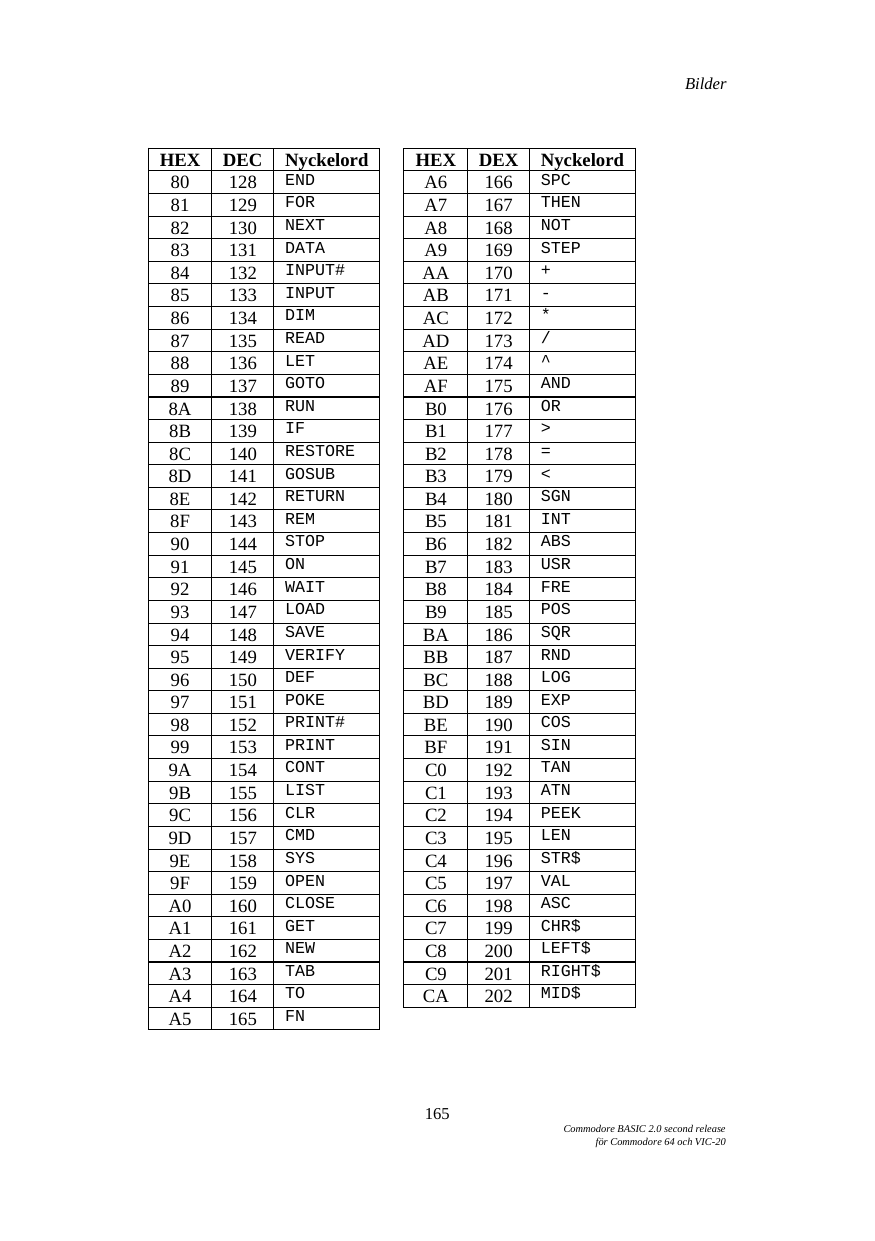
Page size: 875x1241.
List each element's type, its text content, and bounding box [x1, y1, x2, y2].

table_cell DIM [274, 307, 379, 328]
table_cell [380, 849, 403, 871]
table_cell [380, 283, 403, 306]
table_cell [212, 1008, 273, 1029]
table_cell 92 [149, 578, 211, 600]
table_cell FRE [530, 578, 635, 600]
table_cell AF [404, 375, 467, 396]
table_cell B2 [404, 443, 467, 464]
table_cell [380, 690, 403, 713]
table_cell 176 [468, 398, 529, 419]
table_header HEX [149, 149, 211, 170]
table_cell PEEK [530, 804, 635, 826]
table_cell RETURN [274, 488, 379, 509]
table_cell 84 [149, 262, 211, 283]
table_header DEC [212, 149, 273, 170]
table_cell [380, 216, 403, 238]
table_cell B6 [404, 533, 467, 554]
table_cell INPUT [274, 284, 379, 306]
table_cell A2 [149, 940, 211, 961]
table_cell * [530, 307, 635, 328]
table_cell 8C [149, 443, 211, 464]
table_cell [380, 238, 403, 261]
table_cell 179 [468, 465, 529, 487]
table_cell [380, 623, 403, 645]
table_cell 171 [468, 284, 529, 306]
table_cell 155 [212, 782, 273, 803]
table_cell [380, 329, 403, 351]
table_cell 188 [468, 669, 529, 690]
table_cell 159 [212, 872, 273, 894]
table_cell 142 [212, 488, 273, 509]
table_cell OR [530, 398, 635, 419]
table_cell 128 [212, 171, 273, 193]
table_cell LEFT$ [530, 940, 635, 961]
table_cell 181 [468, 510, 529, 532]
table_cell 81 [149, 194, 211, 216]
table_cell A9 [404, 239, 467, 261]
table_cell B9 [404, 601, 467, 622]
table_cell SPC [530, 171, 635, 193]
table_cell 135 [212, 330, 273, 351]
table_cell 85 [149, 284, 211, 306]
table_cell 136 [212, 352, 273, 374]
table_cell 157 [212, 827, 273, 848]
table_cell 91 [149, 556, 211, 577]
table_cell 8F [149, 510, 211, 532]
table_cell END [274, 171, 379, 193]
table_cell 150 [212, 669, 273, 690]
table_cell [380, 374, 403, 396]
table_cell 172 [468, 307, 529, 328]
table_cell TAN [530, 759, 635, 781]
table_cell 86 [149, 307, 211, 328]
table_cell LEN [530, 827, 635, 848]
table_cell 89 [149, 375, 211, 396]
table_cell 144 [212, 533, 273, 554]
table_cell POS [530, 601, 635, 622]
table_cell B0 [404, 398, 467, 419]
table_cell 161 [212, 917, 273, 939]
table_cell 183 [468, 556, 529, 577]
table_cell STEP [530, 239, 635, 261]
table_cell AC [404, 307, 467, 328]
table_cell INPUT# [274, 262, 379, 283]
table_cell LOG [530, 669, 635, 690]
table_cell B4 [404, 488, 467, 509]
table_cell 164 [212, 985, 273, 1007]
table_cell / [530, 330, 635, 351]
table_cell VAL [530, 872, 635, 894]
table_cell SQR [530, 624, 635, 645]
table_cell LIST [274, 782, 379, 803]
table_header DEX [468, 149, 529, 170]
table_cell C6 [404, 895, 467, 916]
table_cell AND [530, 375, 635, 396]
table_cell VERIFY [274, 646, 379, 668]
table_cell [380, 351, 403, 374]
table_cell 194 [468, 804, 529, 826]
table_cell RIGHT$ [530, 963, 635, 984]
table_cell [380, 464, 403, 487]
table_cell 8E [149, 488, 211, 509]
table_cell 162 [212, 940, 273, 961]
table_cell GOTO [274, 375, 379, 396]
table_cell 180 [468, 488, 529, 509]
table_cell STR$ [530, 850, 635, 871]
table_cell LET [274, 352, 379, 374]
table_cell 146 [212, 578, 273, 600]
table_cell 83 [149, 239, 211, 261]
table_cell BA [404, 624, 467, 645]
table_cell BB [404, 646, 467, 668]
table_cell [380, 170, 403, 193]
table_cell A3 [149, 963, 211, 984]
table_cell 189 [468, 691, 529, 713]
table_cell [380, 916, 403, 939]
table_cell 9E [149, 850, 211, 871]
table_cell CONT [274, 759, 379, 781]
table_cell 197 [468, 872, 529, 894]
table_cell A1 [149, 917, 211, 939]
table_cell 130 [212, 217, 273, 238]
table_cell 169 [468, 239, 529, 261]
table_cell B7 [404, 556, 467, 577]
table_cell A8 [404, 217, 467, 238]
table_cell C2 [404, 804, 467, 826]
table_cell ON [274, 556, 379, 577]
table_cell B8 [404, 578, 467, 600]
table_cell [380, 781, 403, 803]
table_cell [380, 306, 403, 328]
table_cell CLOSE [274, 895, 379, 916]
table_cell 177 [468, 420, 529, 442]
table_cell C1 [404, 782, 467, 803]
table_cell [380, 803, 403, 826]
table_cell 158 [212, 850, 273, 871]
table_cell 9B [149, 782, 211, 803]
table_cell 151 [212, 691, 273, 713]
table_cell [380, 532, 403, 554]
table_cell BF [404, 736, 467, 758]
table_cell C4 [404, 850, 467, 871]
table_cell 174 [468, 352, 529, 374]
table_cell NOT [530, 217, 635, 238]
table_cell GOSUB [274, 465, 379, 487]
table_cell [380, 939, 403, 961]
table_cell 137 [212, 375, 273, 396]
table_cell RESTORE [274, 443, 379, 464]
table_cell > [530, 420, 635, 442]
table_cell ASC [530, 895, 635, 916]
table_cell AD [404, 330, 467, 351]
table_cell 154 [212, 759, 273, 781]
table_cell [380, 396, 403, 419]
table_cell 96 [149, 669, 211, 690]
table_cell 143 [212, 510, 273, 532]
table_cell A6 [404, 171, 467, 193]
table_cell IF [274, 420, 379, 442]
table_cell + [530, 262, 635, 283]
table_cell 200 [468, 940, 529, 961]
table_cell 173 [468, 330, 529, 351]
table_cell 166 [468, 171, 529, 193]
table_cell 198 [468, 895, 529, 916]
table_cell 93 [149, 601, 211, 622]
table_cell SIN [530, 736, 635, 758]
table_cell 82 [149, 217, 211, 238]
table_cell 9D [149, 827, 211, 848]
table_cell 167 [468, 194, 529, 216]
table_cell USR [530, 556, 635, 577]
table_cell 95 [149, 646, 211, 668]
table_cell POKE [274, 691, 379, 713]
table_cell 178 [468, 443, 529, 464]
table_cell A0 [149, 895, 211, 916]
table_cell C3 [404, 827, 467, 848]
table_cell 193 [468, 782, 529, 803]
table_cell STOP [274, 533, 379, 554]
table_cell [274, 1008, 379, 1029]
table_cell PRINT [274, 736, 379, 758]
table_cell C7 [404, 917, 467, 939]
table_cell COS [530, 714, 635, 735]
table_cell 145 [212, 556, 273, 577]
table_cell LOAD [274, 601, 379, 622]
table_cell READ [274, 330, 379, 351]
table_cell [380, 555, 403, 577]
table_cell C9 [404, 963, 467, 984]
table_cell 99 [149, 736, 211, 758]
table_cell 8D [149, 465, 211, 487]
table_cell [380, 668, 403, 690]
table_cell REM [274, 510, 379, 532]
table_cell 201 [468, 963, 529, 984]
table_cell 185 [468, 601, 529, 622]
table_cell AB [404, 284, 467, 306]
table_cell GET [274, 917, 379, 939]
table_cell C0 [404, 759, 467, 781]
table_cell 187 [468, 646, 529, 668]
table_cell = [530, 443, 635, 464]
table_cell [380, 826, 403, 848]
table_cell 97 [149, 691, 211, 713]
table_cell PRINT# [274, 714, 379, 735]
table_cell 153 [212, 736, 273, 758]
table_cell THEN [530, 194, 635, 216]
table_cell 175 [468, 375, 529, 396]
table_cell SYS [274, 850, 379, 871]
table_cell [380, 735, 403, 758]
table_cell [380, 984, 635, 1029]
table_cell 186 [468, 624, 529, 645]
table_cell [380, 261, 403, 283]
table_cell 139 [212, 420, 273, 442]
table_cell 190 [468, 714, 529, 735]
table_cell [380, 487, 403, 509]
table_cell 9F [149, 872, 211, 894]
table_cell NEW [274, 940, 379, 961]
table_cell RUN [274, 398, 379, 419]
table_cell BE [404, 714, 467, 735]
table_cell FOR [274, 194, 379, 216]
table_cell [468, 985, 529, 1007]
table_cell C5 [404, 872, 467, 894]
table_cell SAVE [274, 624, 379, 645]
table_cell 191 [468, 736, 529, 758]
table_cell 9A [149, 759, 211, 781]
table_cell 94 [149, 624, 211, 645]
table_cell [380, 509, 403, 532]
table_cell [380, 645, 403, 668]
table_cell 170 [468, 262, 529, 283]
table_cell EXP [530, 691, 635, 713]
table_cell [380, 894, 403, 916]
table_cell 98 [149, 714, 211, 735]
table_cell [380, 419, 403, 442]
table_header [380, 148, 403, 170]
table_cell 131 [212, 239, 273, 261]
table_cell 133 [212, 284, 273, 306]
table_cell 134 [212, 307, 273, 328]
table_cell 138 [212, 398, 273, 419]
table_cell CLR [274, 804, 379, 826]
table_header Nyckelord [530, 149, 635, 170]
table_cell CHR$ [530, 917, 635, 939]
table_cell SGN [530, 488, 635, 509]
table_cell 129 [212, 194, 273, 216]
table_cell WAIT [274, 578, 379, 600]
table_cell 168 [468, 217, 529, 238]
table_cell 156 [212, 804, 273, 826]
table_cell 80 [149, 171, 211, 193]
table_cell A4 [149, 985, 211, 1007]
table_cell C8 [404, 940, 467, 961]
table_cell [380, 961, 403, 984]
table_cell 148 [212, 624, 273, 645]
table_cell B1 [404, 420, 467, 442]
table_cell 182 [468, 533, 529, 554]
table_cell 8A [149, 398, 211, 419]
table_cell ABS [530, 533, 635, 554]
table_cell 196 [468, 850, 529, 871]
table_cell 149 [212, 646, 273, 668]
table_cell 141 [212, 465, 273, 487]
table_cell 140 [212, 443, 273, 464]
table_cell 184 [468, 578, 529, 600]
table_cell 199 [468, 917, 529, 939]
table_cell ^ [530, 352, 635, 374]
table_cell DATA [274, 239, 379, 261]
table_cell 192 [468, 759, 529, 781]
table_cell TAB [274, 963, 379, 984]
table_header Nyckelord [274, 149, 379, 170]
table_cell 163 [212, 963, 273, 984]
table_cell 87 [149, 330, 211, 351]
table_cell INT [530, 510, 635, 532]
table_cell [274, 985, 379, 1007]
table_cell - [530, 284, 635, 306]
table_cell AA [404, 262, 467, 283]
table_cell BC [404, 669, 467, 690]
table_cell 152 [212, 714, 273, 735]
table_cell BD [404, 691, 467, 713]
table_cell RND [530, 646, 635, 668]
table_cell [380, 600, 403, 622]
table_cell DEF [274, 669, 379, 690]
table_cell B3 [404, 465, 467, 487]
table_cell [380, 577, 403, 600]
table_cell 195 [468, 827, 529, 848]
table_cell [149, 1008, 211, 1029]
table_cell 90 [149, 533, 211, 554]
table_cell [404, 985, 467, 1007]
table_cell 132 [212, 262, 273, 283]
table_cell CMD [274, 827, 379, 848]
table_cell 9C [149, 804, 211, 826]
table_cell [380, 871, 403, 894]
table_cell A7 [404, 194, 467, 216]
table_cell 160 [212, 895, 273, 916]
table_cell OPEN [274, 872, 379, 894]
table_cell 8B [149, 420, 211, 442]
table_cell 88 [149, 352, 211, 374]
table_header HEX [404, 149, 467, 170]
table_cell AE [404, 352, 467, 374]
table_cell [380, 442, 403, 464]
table_cell [380, 713, 403, 735]
table_cell 147 [212, 601, 273, 622]
table_cell < [530, 465, 635, 487]
table_cell B5 [404, 510, 467, 532]
table_cell [380, 758, 403, 781]
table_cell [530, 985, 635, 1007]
table_cell [380, 193, 403, 216]
table_cell ATN [530, 782, 635, 803]
table_cell NEXT [274, 217, 379, 238]
